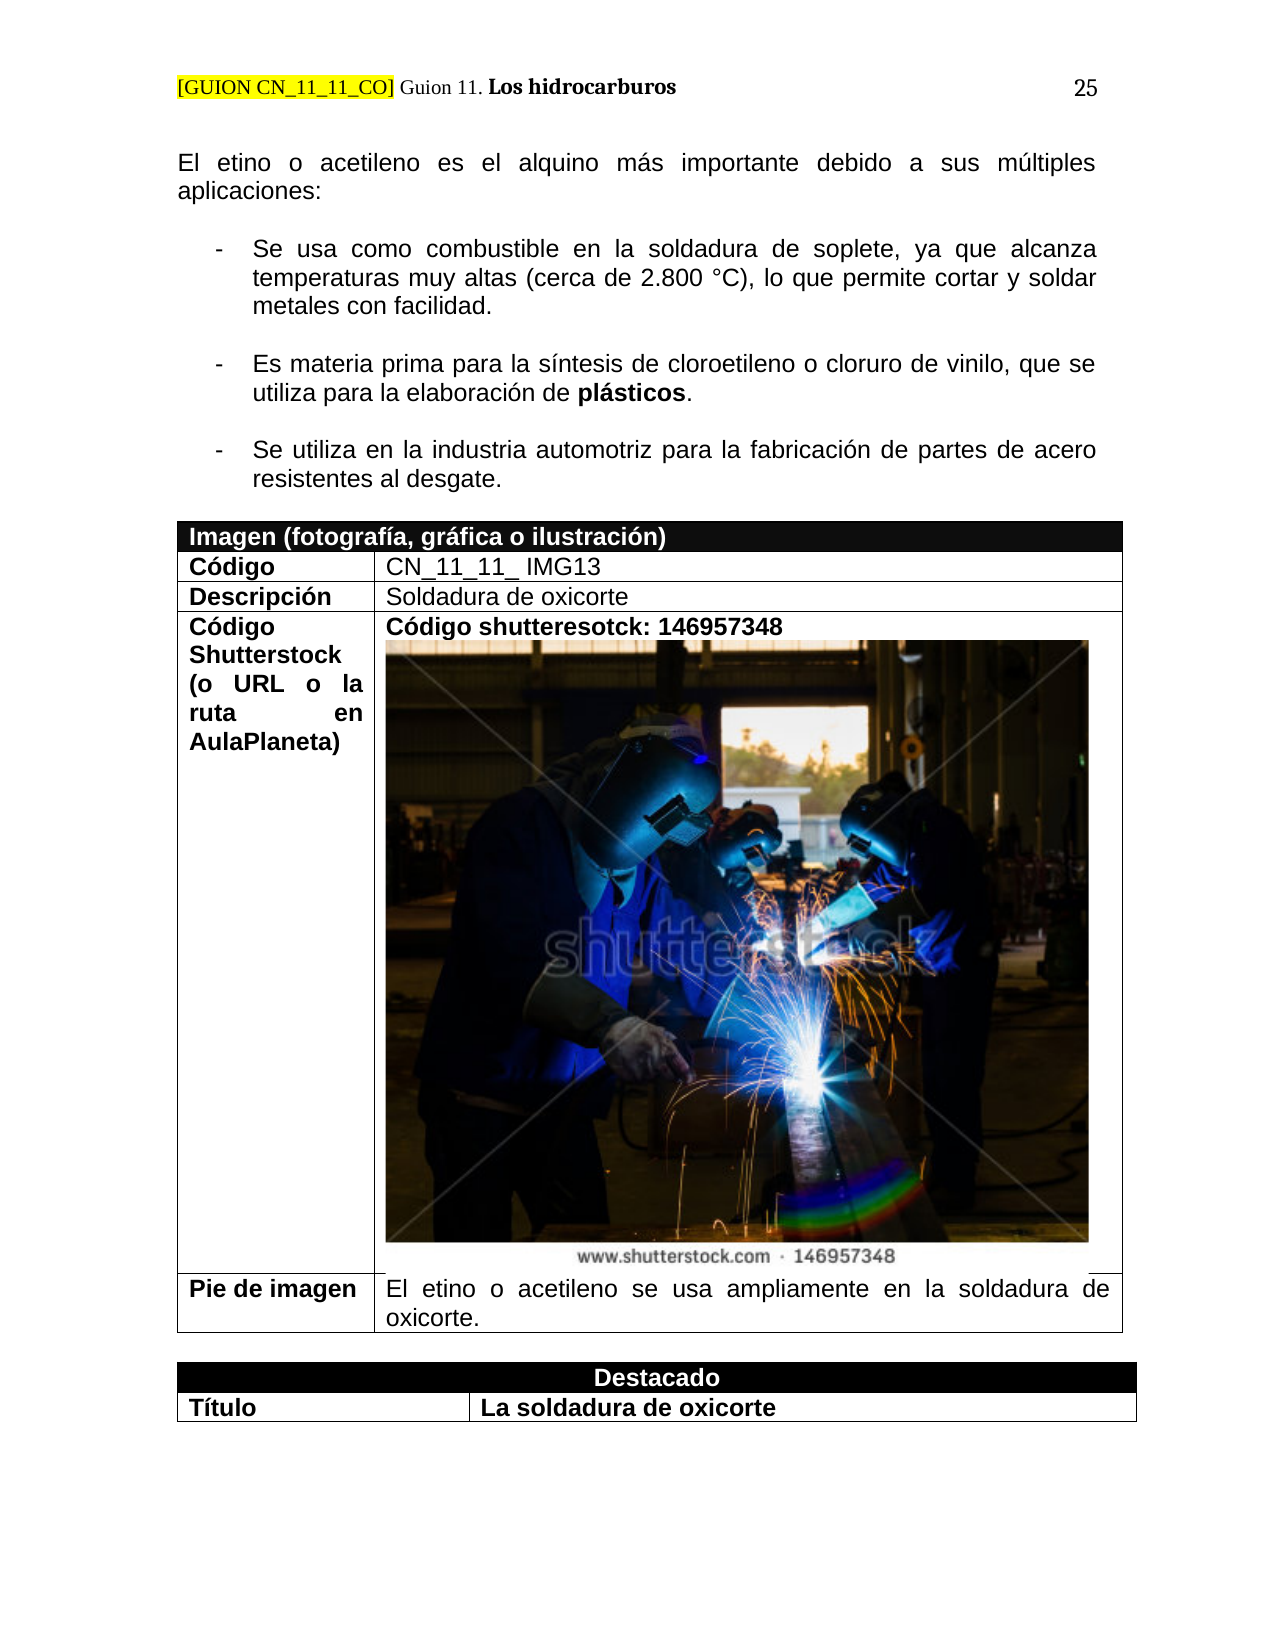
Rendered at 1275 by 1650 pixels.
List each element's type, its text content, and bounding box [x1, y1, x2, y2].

table_cell Código shutteresotck: 146957348 [375, 612, 1122, 1273]
table_cell CN_11_11_ IMG13 [375, 552, 1122, 581]
text El etino o acetileno es el alquino más importante debido a sus múltiples aplicaciones: [177, 148, 1098, 205]
table_cell Soldadura de oxicorte [375, 582, 1122, 611]
list Es materia prima para la síntesis de cloroetileno o cloruro de vinilo, que se utiliza para la elaboración de plásticos. [215, 349, 1098, 406]
table_cell Pie de imagen [178, 1274, 374, 1332]
table_cell Descripción [178, 582, 374, 611]
table_header Destacado [178, 1363, 1136, 1391]
table_cell Código [178, 552, 374, 581]
list Se usa como combustible en la soldadura de soplete, ya que alcanza temperaturas muy altas (cerca de 2.800 °C), lo que permite cortar y soldar metales con facilidad. [215, 234, 1098, 320]
table_cell Título [178, 1393, 469, 1421]
picture [385, 640, 1089, 1274]
table_cell La soldadura de oxicorte [470, 1393, 1136, 1421]
table_cell Código Shutterstock (o URL o la ruta en AulaPlaneta) [178, 612, 374, 1273]
table_header Imagen (fotografía, gráfica o ilustración) [178, 523, 1122, 551]
list Se utiliza en la industria automotriz para la fabricación de partes de acero resistentes al desgate. [215, 435, 1098, 493]
table_cell El etino o acetileno se usa ampliamente en la soldadura de oxicorte. [375, 1274, 1122, 1332]
